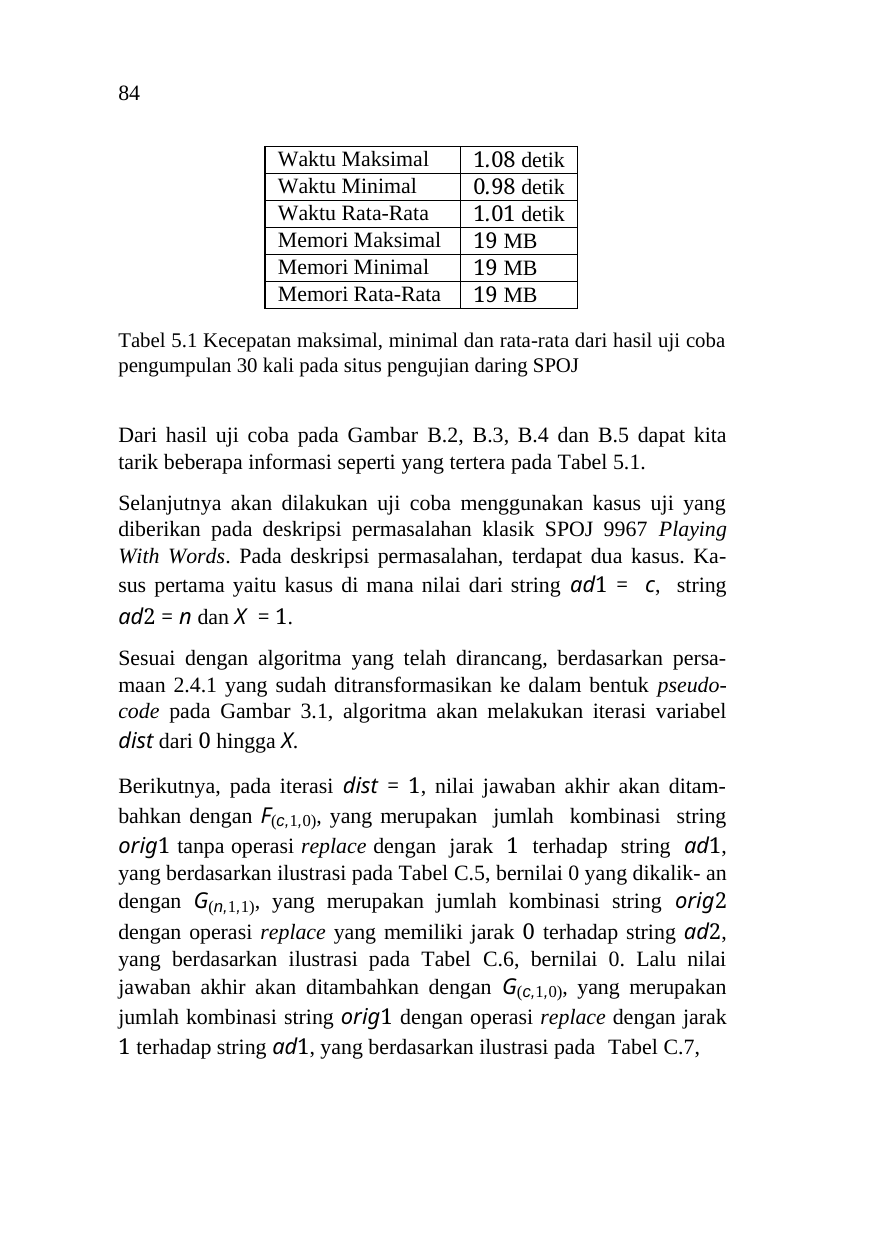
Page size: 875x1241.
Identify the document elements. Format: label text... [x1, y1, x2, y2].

table_cell 19 MB [461, 228, 577, 254]
table_cell Waktu Minimal [266, 174, 460, 200]
text Sesuai dengan algoritma yang telah dirancang, berdasarkan persa- maan 2.4.1 yang sudah ditransformasikan ke dalam bentuk pseudo- code pada Gambar 3.1, algoritma akan melakukan iterasi variabel dist dari 0 hingga X. [118, 645, 727, 755]
table_cell Waktu Rata-Rata [266, 201, 460, 227]
table_cell 1.01 detik [461, 201, 577, 227]
table_header Waktu Maksimal [266, 147, 460, 173]
text Berikutnya, pada iterasi dist = 1, nilai jawaban akhir akan ditam- bahkan dengan F(c,1,0), yang merupakan jumlah kombinasi string orig1 tanpa operasi replace dengan jarak 1 terhadap string ad1, yang berdasarkan ilustrasi pada Tabel C.5, bernilai 0 yang dikalik- an dengan G(n,1,1), yang merupakan jumlah kombinasi string orig2 dengan operasi replace yang memiliki jarak 0 terhadap string ad2, yang berdasarkan ilustrasi pada Tabel C.6, bernilai 0. Lalu nilai jawaban akhir akan ditambahkan dengan G(c,1,0), yang merupakan jumlah kombinasi string orig1 dengan operasi replace dengan jarak 1 terhadap string ad1, yang berdasarkan ilustrasi pada Tabel C.7, [118, 770, 727, 1061]
table_cell 19 MB [461, 255, 577, 281]
text Dari hasil uji coba pada Gambar B.2, B.3, B.4 dan B.5 dapat kita tarik beberapa informasi seperti yang tertera pada Tabel 5.1. [118, 422, 727, 474]
table_header 1.08 detik [461, 147, 577, 173]
table_cell 0.98 detik [461, 174, 577, 200]
table_cell Memori Minimal [266, 255, 460, 281]
text Selanjutnya akan dilakukan uji coba menggunakan kasus uji yang diberikan pada deskripsi permasalahan klasik SPOJ 9967 Playing With Words. Pada deskripsi permasalahan, terdapat dua kasus. Ka- sus pertama yaitu kasus di mana nilai dari string ad1 = c, string ad2 = n dan X = 1. [118, 490, 727, 630]
table_cell 19 MB [461, 282, 577, 308]
table_cell Memori Maksimal [266, 228, 460, 254]
text Tabel 5.1 Kecepatan maksimal, minimal dan rata-rata dari hasil uji coba pengumpulan 30 kali pada situs pengujian daring SPOJ [118, 328, 727, 377]
table_cell Memori Rata-Rata [266, 282, 460, 308]
